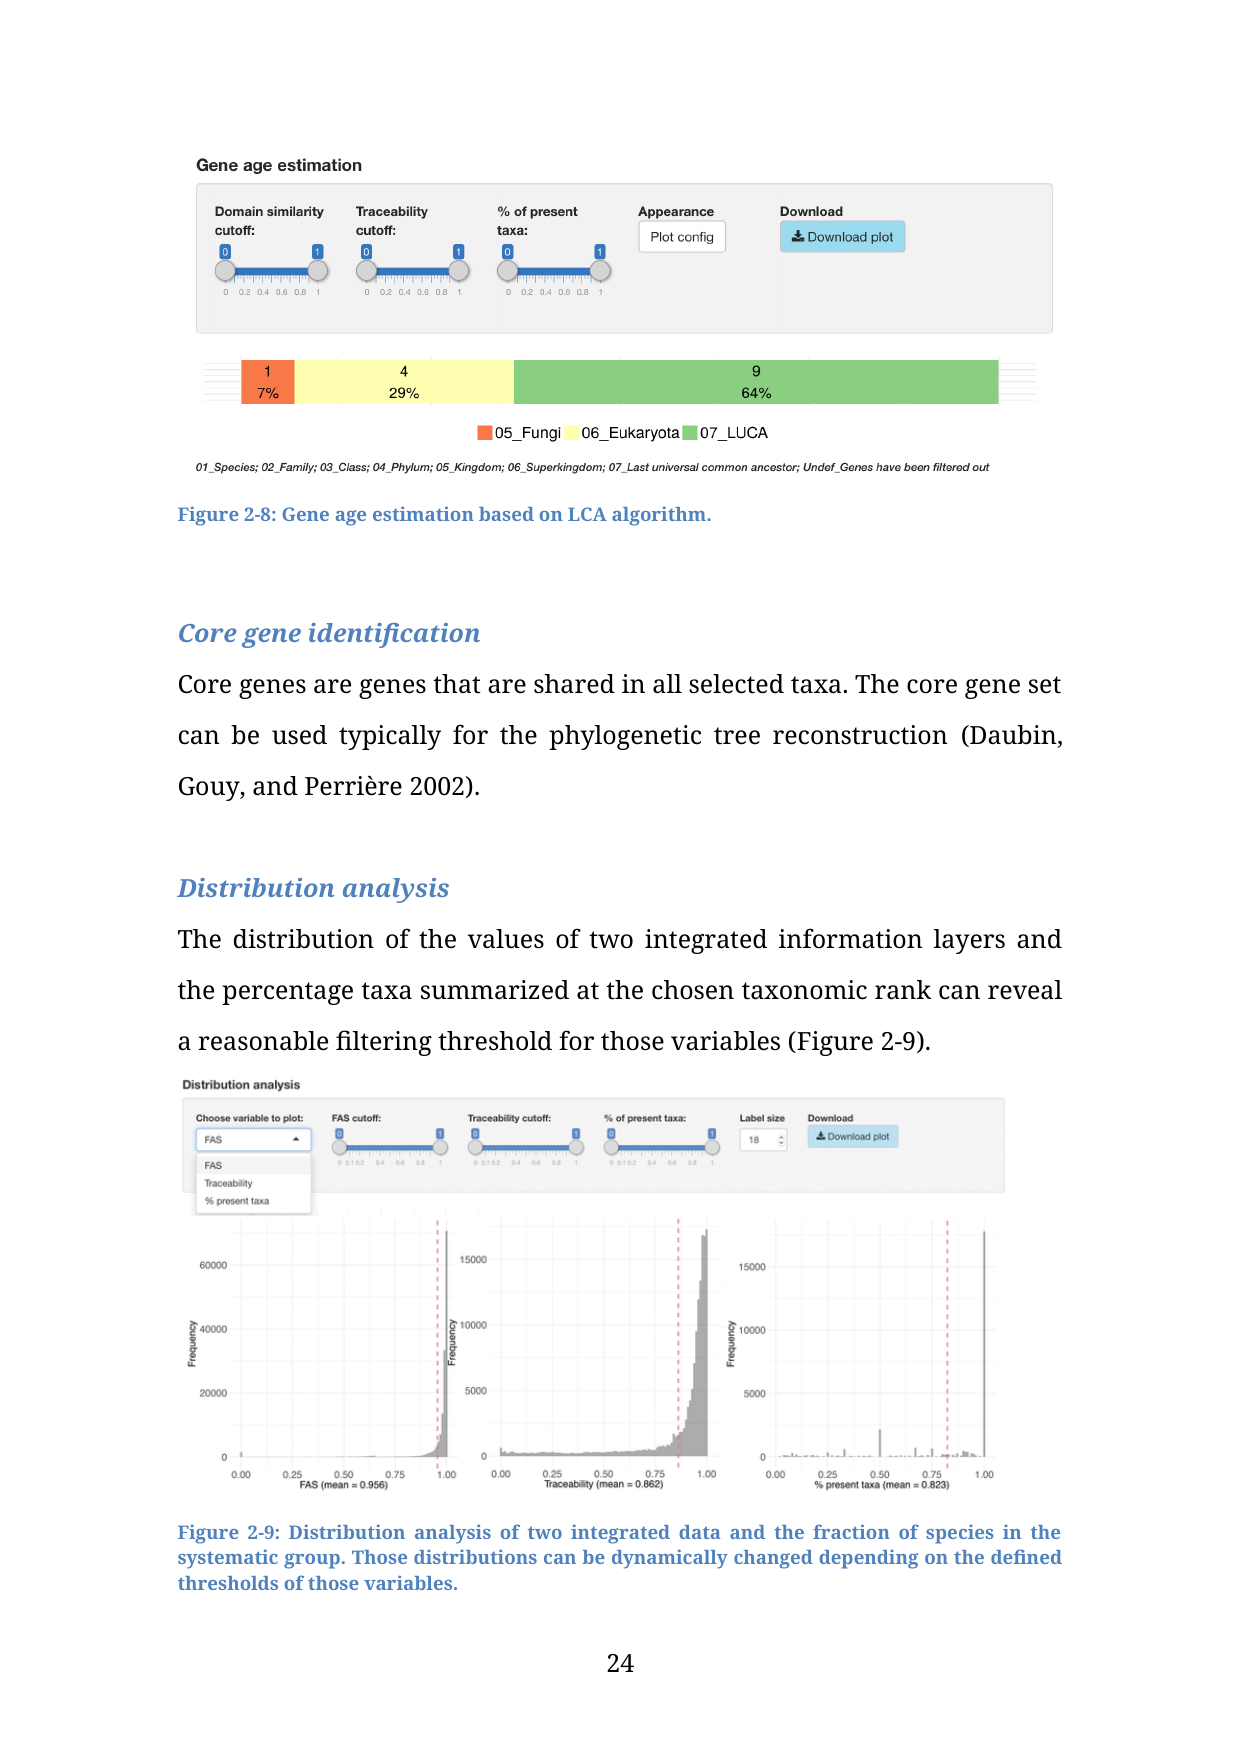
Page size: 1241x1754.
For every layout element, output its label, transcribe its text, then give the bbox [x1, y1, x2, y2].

text Core genes are genes that are shared in all selected taxa. The core gene set can be used typically for the phylogenetic tree reconstruction (Daubin, Gouy, and Perrière 2002). [177, 667, 1063, 803]
text Core gene identification [177, 616, 1063, 650]
picture [177, 1075, 1011, 1502]
picture [177, 147, 1063, 485]
text Distribution analysis [177, 871, 1063, 905]
